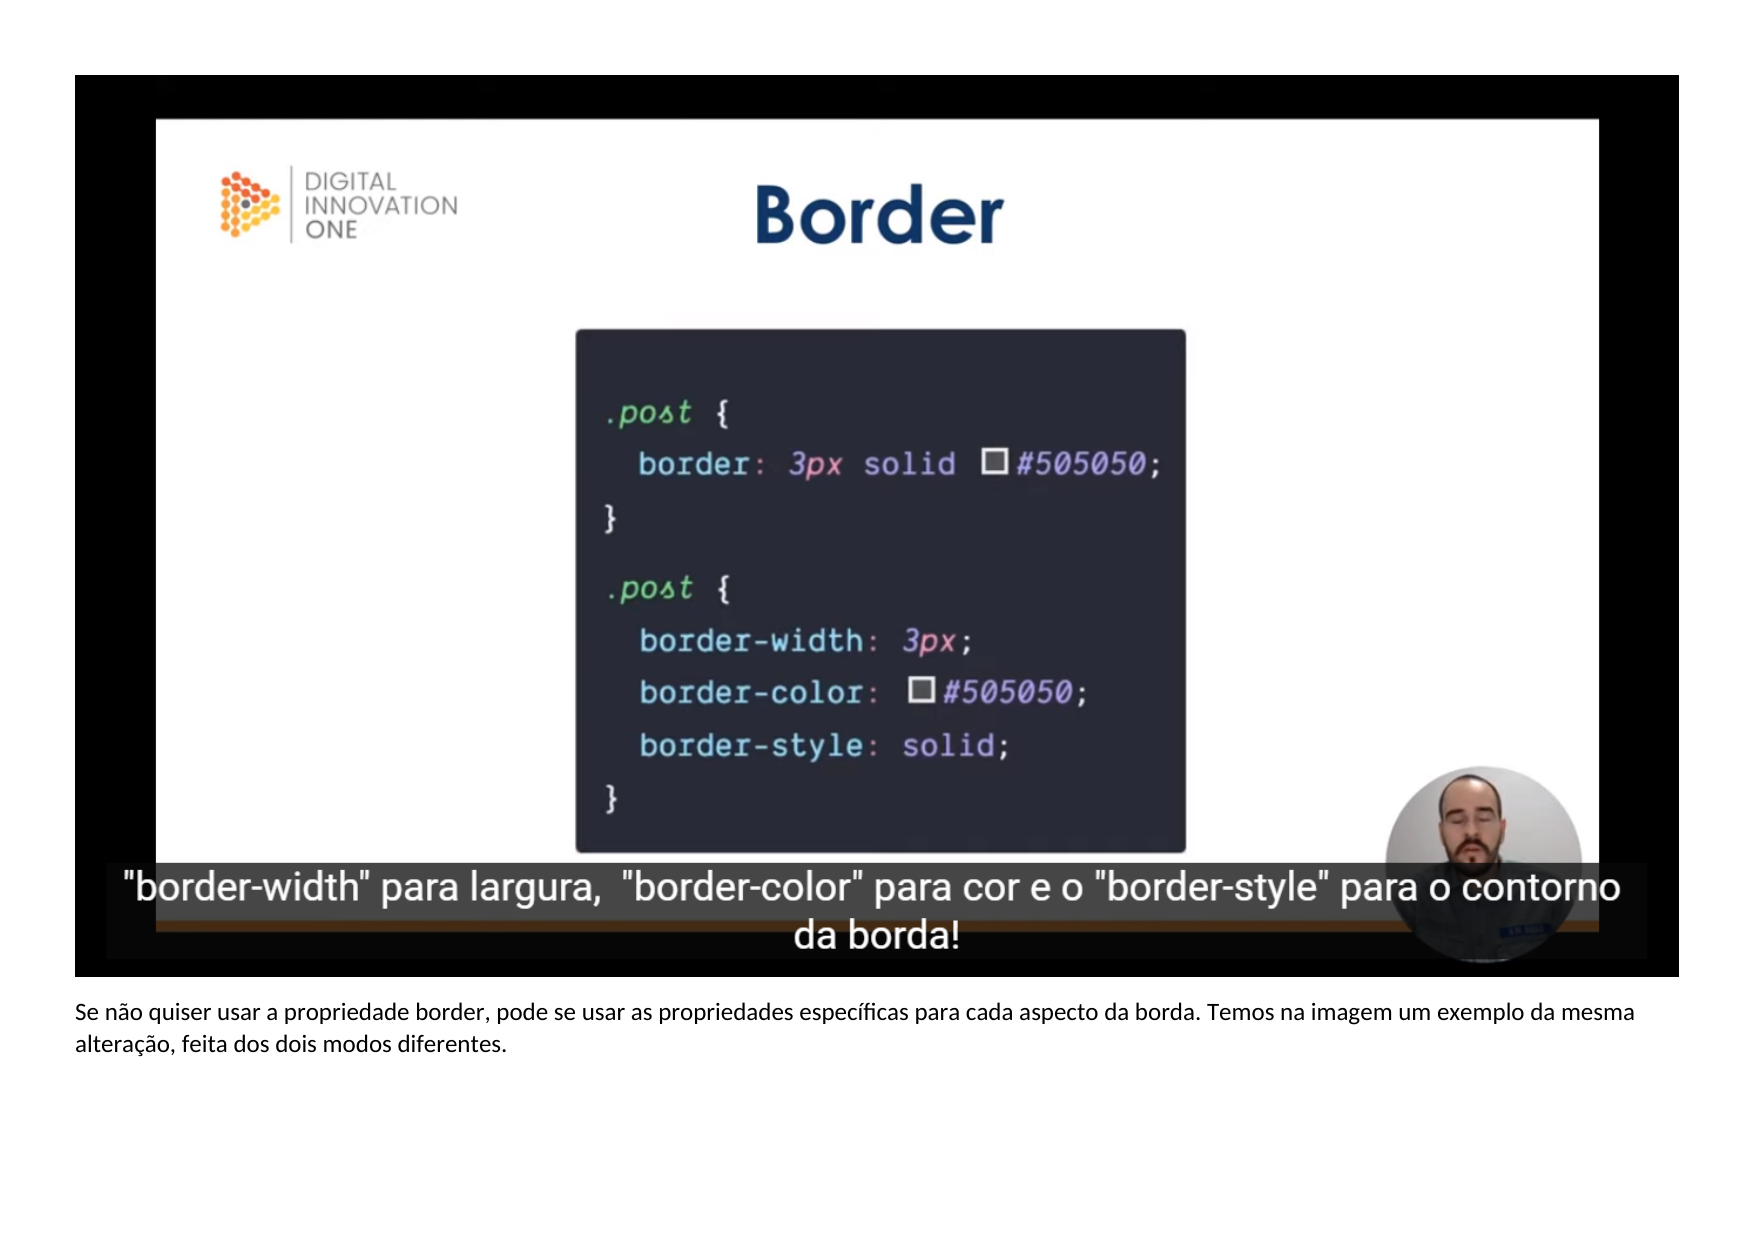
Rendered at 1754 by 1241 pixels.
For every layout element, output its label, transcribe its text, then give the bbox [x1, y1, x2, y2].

text Se não quiser usar a propriedade border, pode se usar as propriedades específicas para cada aspecto da borda. Temos na imagem um exemplo da mesma alteração, feita dos dois modos diferentes. [75, 996, 1679, 1059]
picture [75, 75, 1679, 977]
